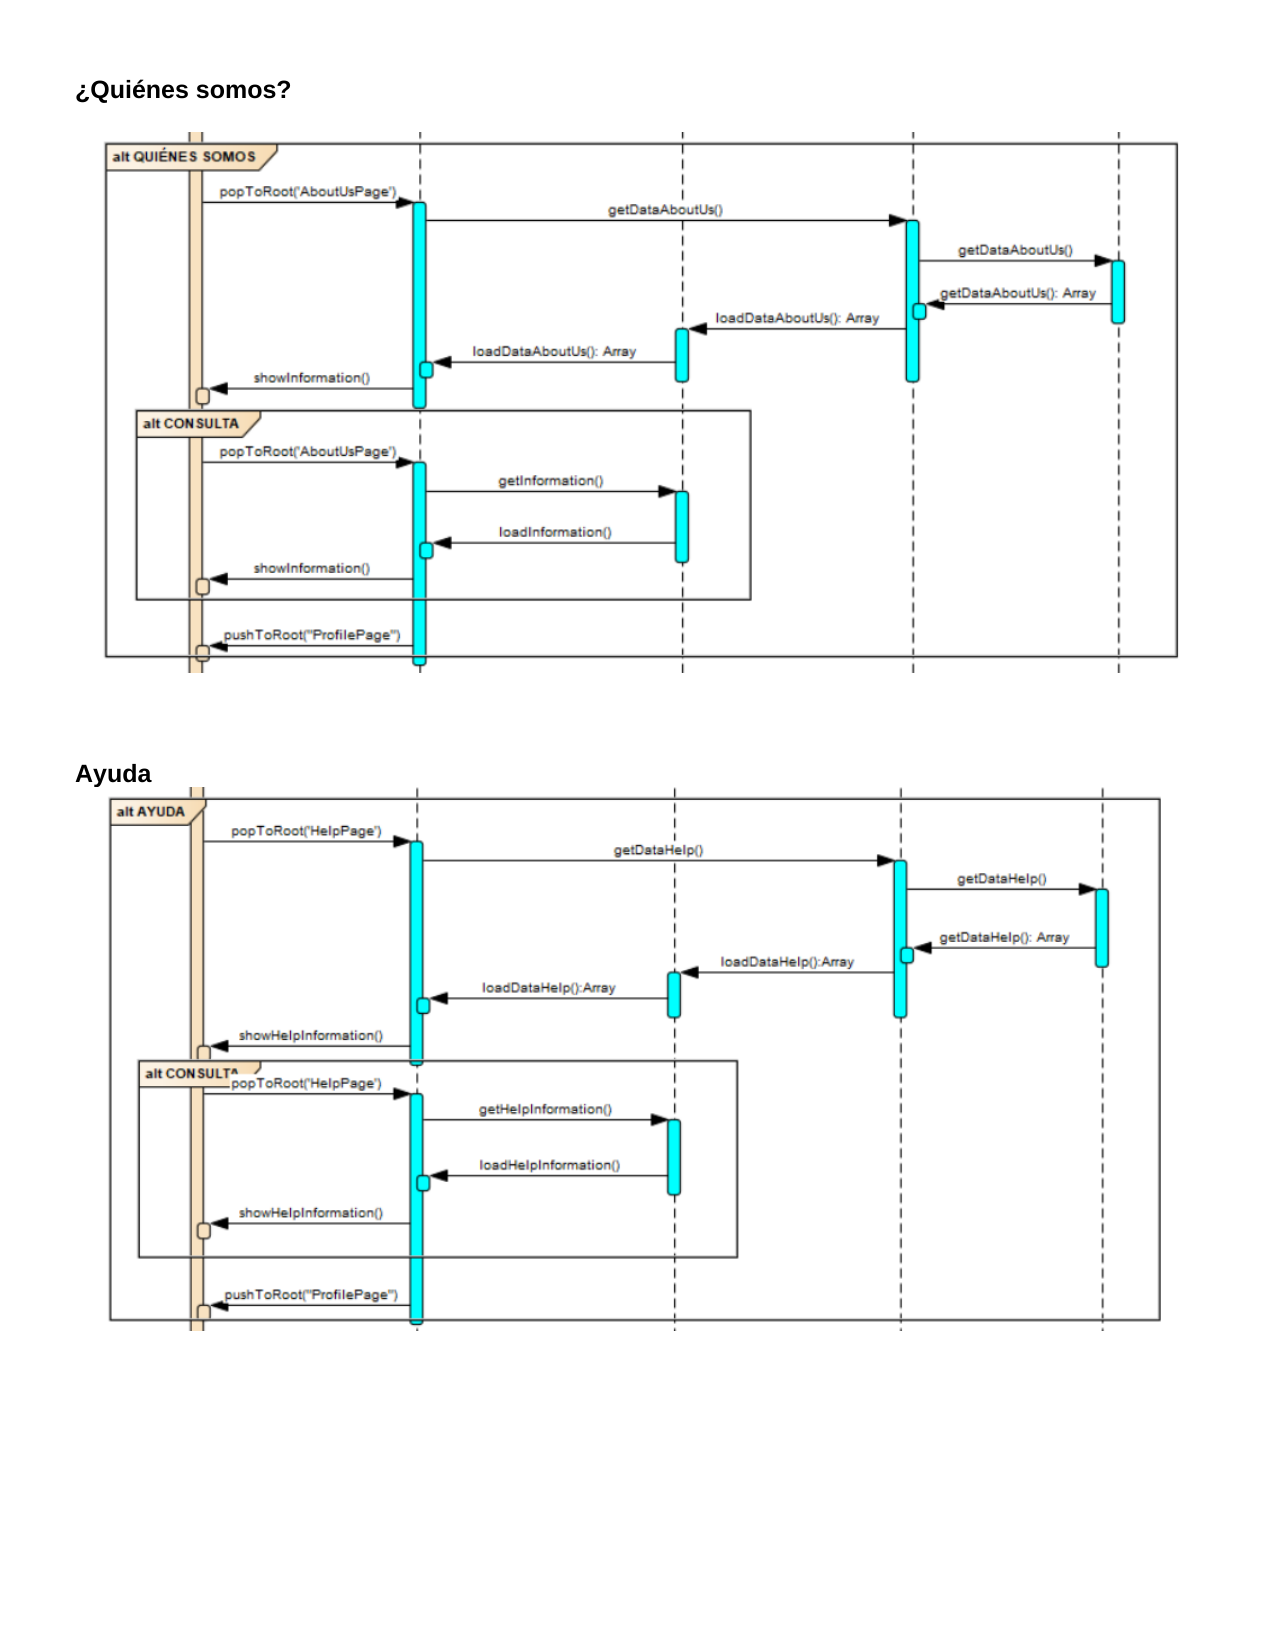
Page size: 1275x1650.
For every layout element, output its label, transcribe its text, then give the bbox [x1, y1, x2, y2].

picture [75, 787, 1200, 1331]
picture [75, 132, 1200, 673]
text Ayuda [75, 759, 1200, 787]
text ¿Quiénes somos? [75, 75, 1200, 104]
